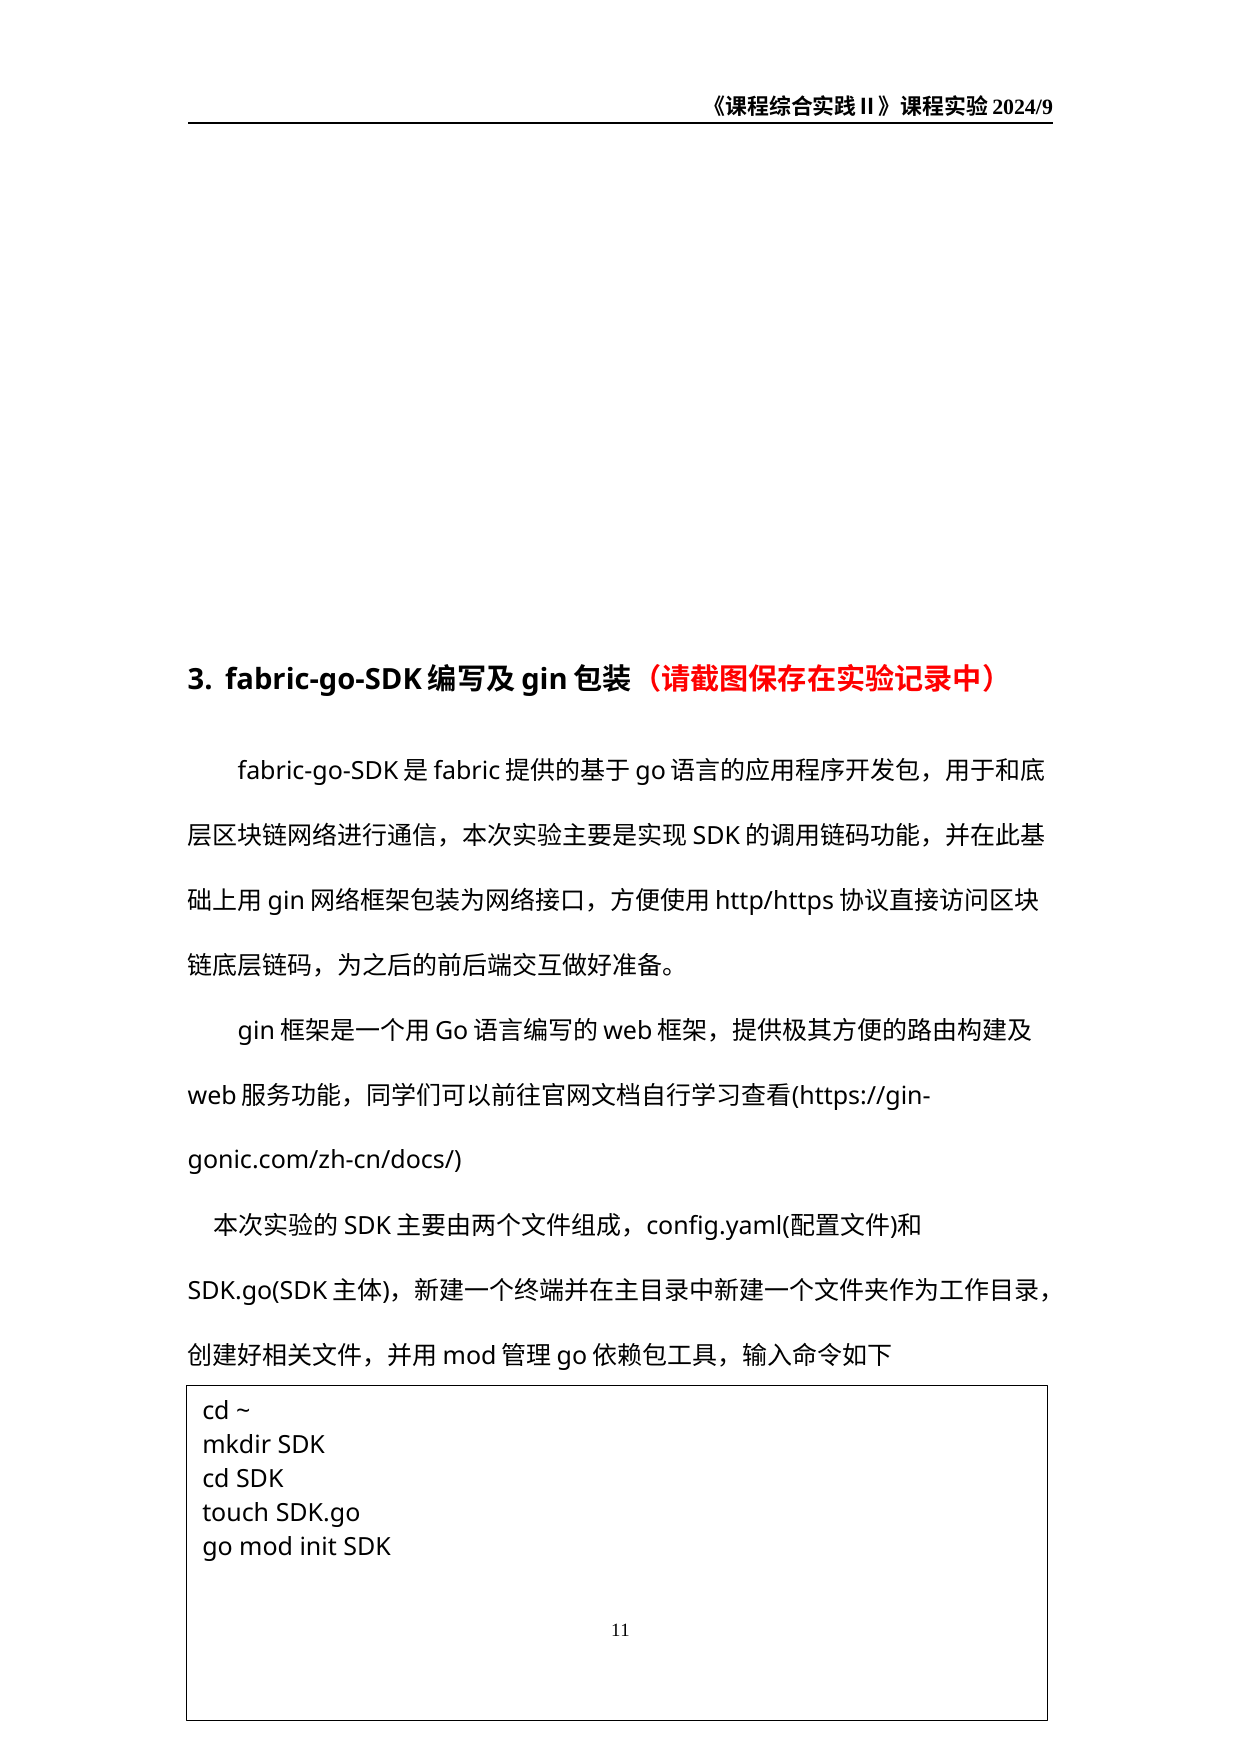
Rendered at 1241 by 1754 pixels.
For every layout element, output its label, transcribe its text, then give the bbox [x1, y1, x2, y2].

text fabric-go-SDK是fabric提供的基于go语言的应用程序开发包，用于和底层区块链网络进行通信，本次实验主要是实现SDK的调用链码功能，并在此基础上用gin网络框架包装为网络接口，方便使用http/https协议直接访问区块链底层链码，为之后的前后端交互做好准备。 [187, 736, 1053, 996]
text 本次实验的SDK主要由两个文件组成，config.yaml(配置文件)和SDK.go(SDK主体)，新建一个终端并在主目录中新建一个文件夹作为工作目录，创建好相关文件，并用mod管理go依赖包工具，输入命令如下 [187, 1191, 1053, 1386]
text gin框架是一个用Go语言编写的web框架，提供极其方便的路由构建及web服务功能，同学们可以前往官网文档自行学习查看(https://gin-gonic.com/zh-cn/docs/) [187, 996, 1053, 1191]
subtitle fabric-go-SDK编写及gin包装（请截图保存在实验记录中） [187, 644, 1053, 709]
